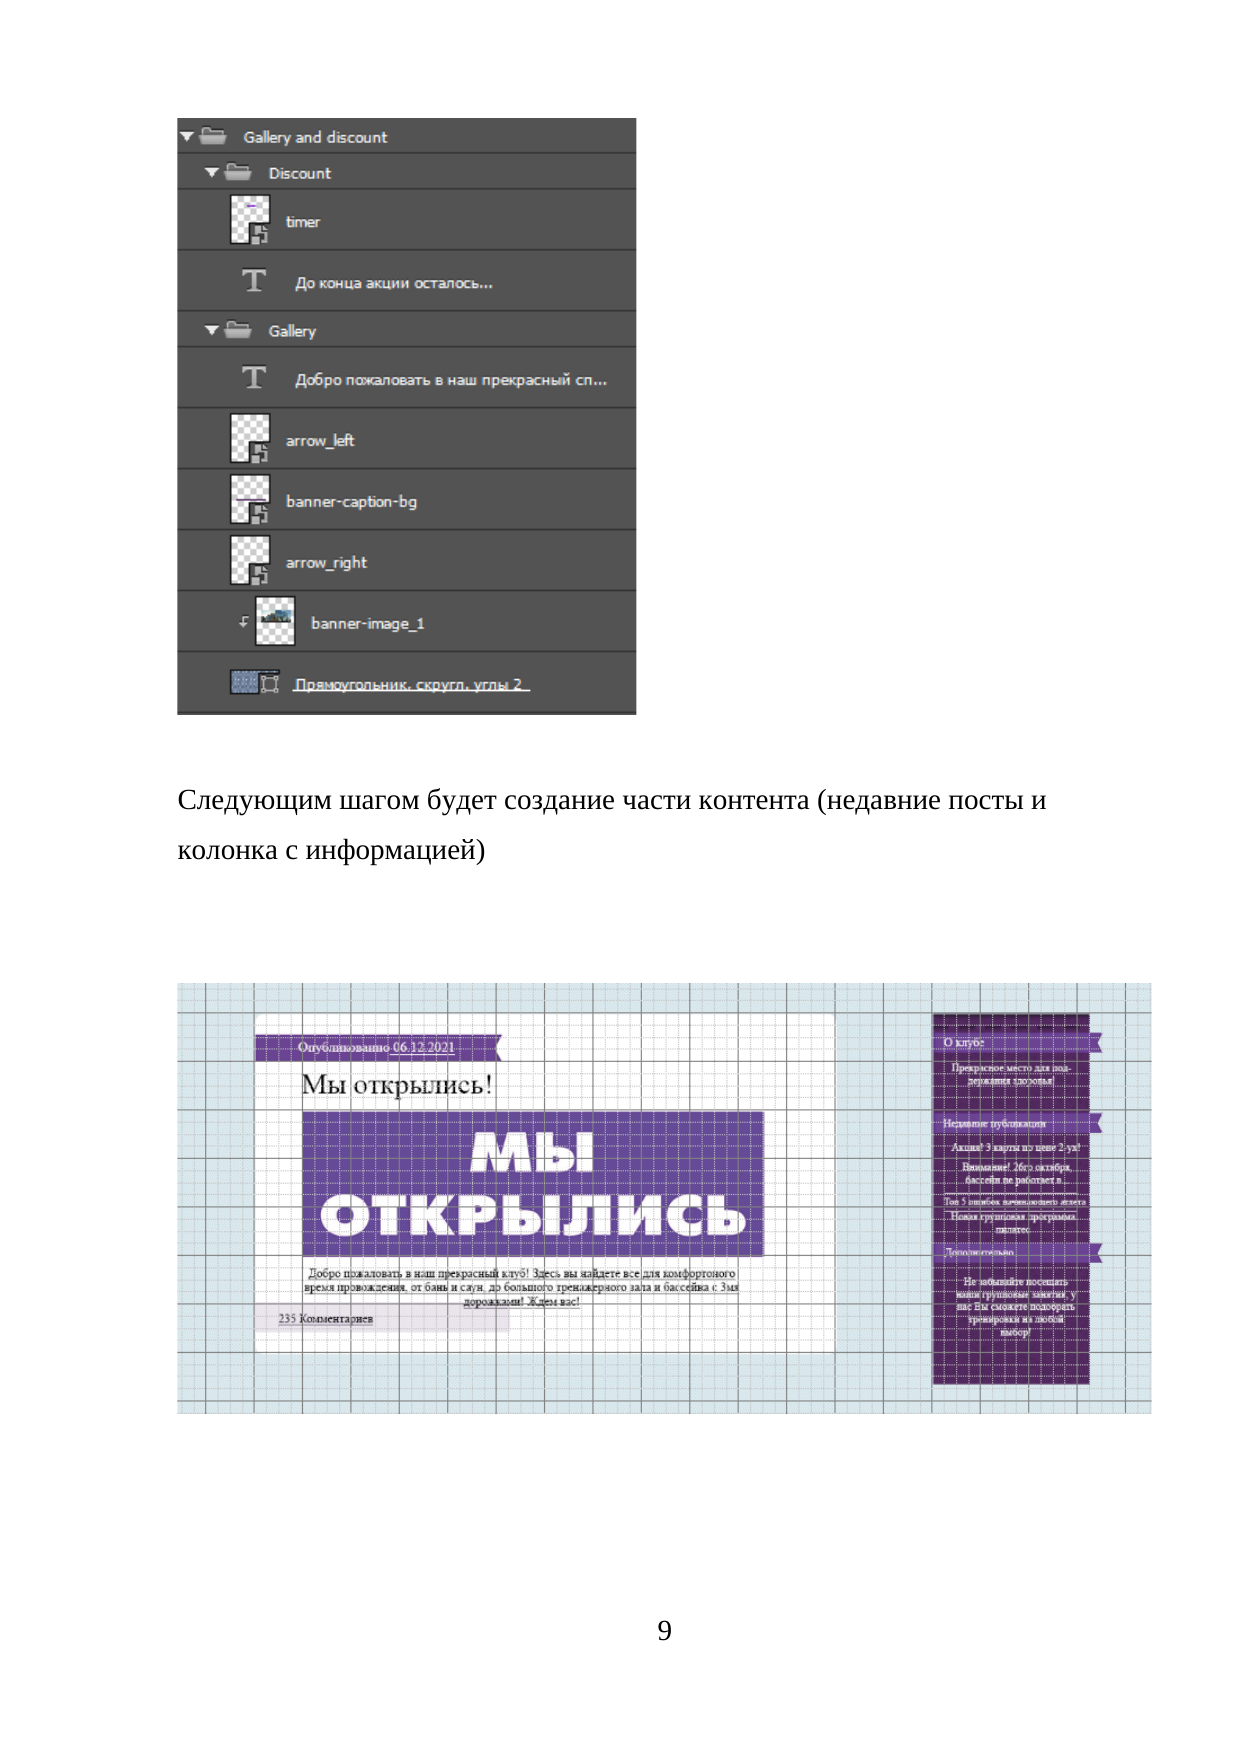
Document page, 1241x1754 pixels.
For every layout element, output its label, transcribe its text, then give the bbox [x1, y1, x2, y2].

picture [177, 983, 1152, 1414]
picture [177, 118, 637, 715]
text Следующим шагом будет создание части контента (недавние посты и колонка с информацией) [177, 782, 1152, 866]
